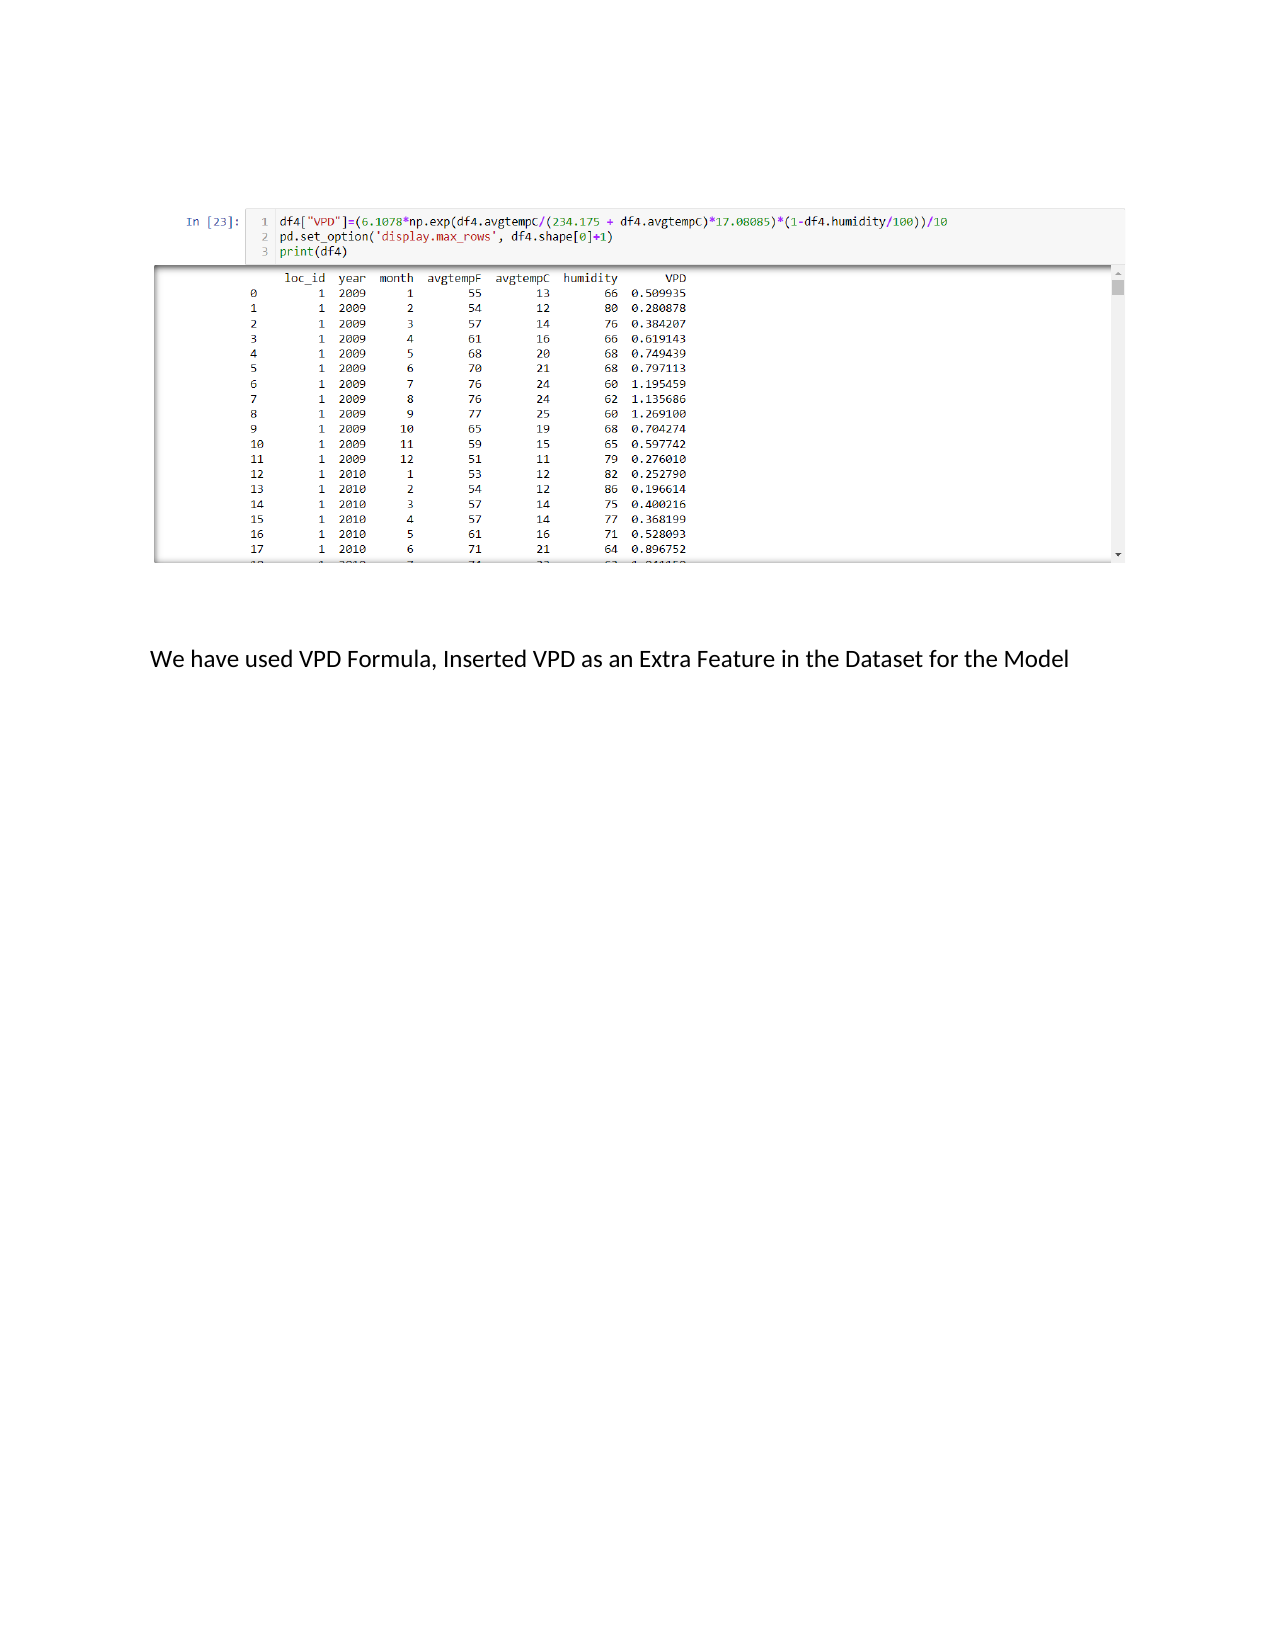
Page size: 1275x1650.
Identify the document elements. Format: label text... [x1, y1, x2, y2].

picture [150, 204, 1125, 571]
text We have used VPD Formula, Inserted VPD as an Extra Feature in the Dataset for the Model [150, 643, 1125, 674]
